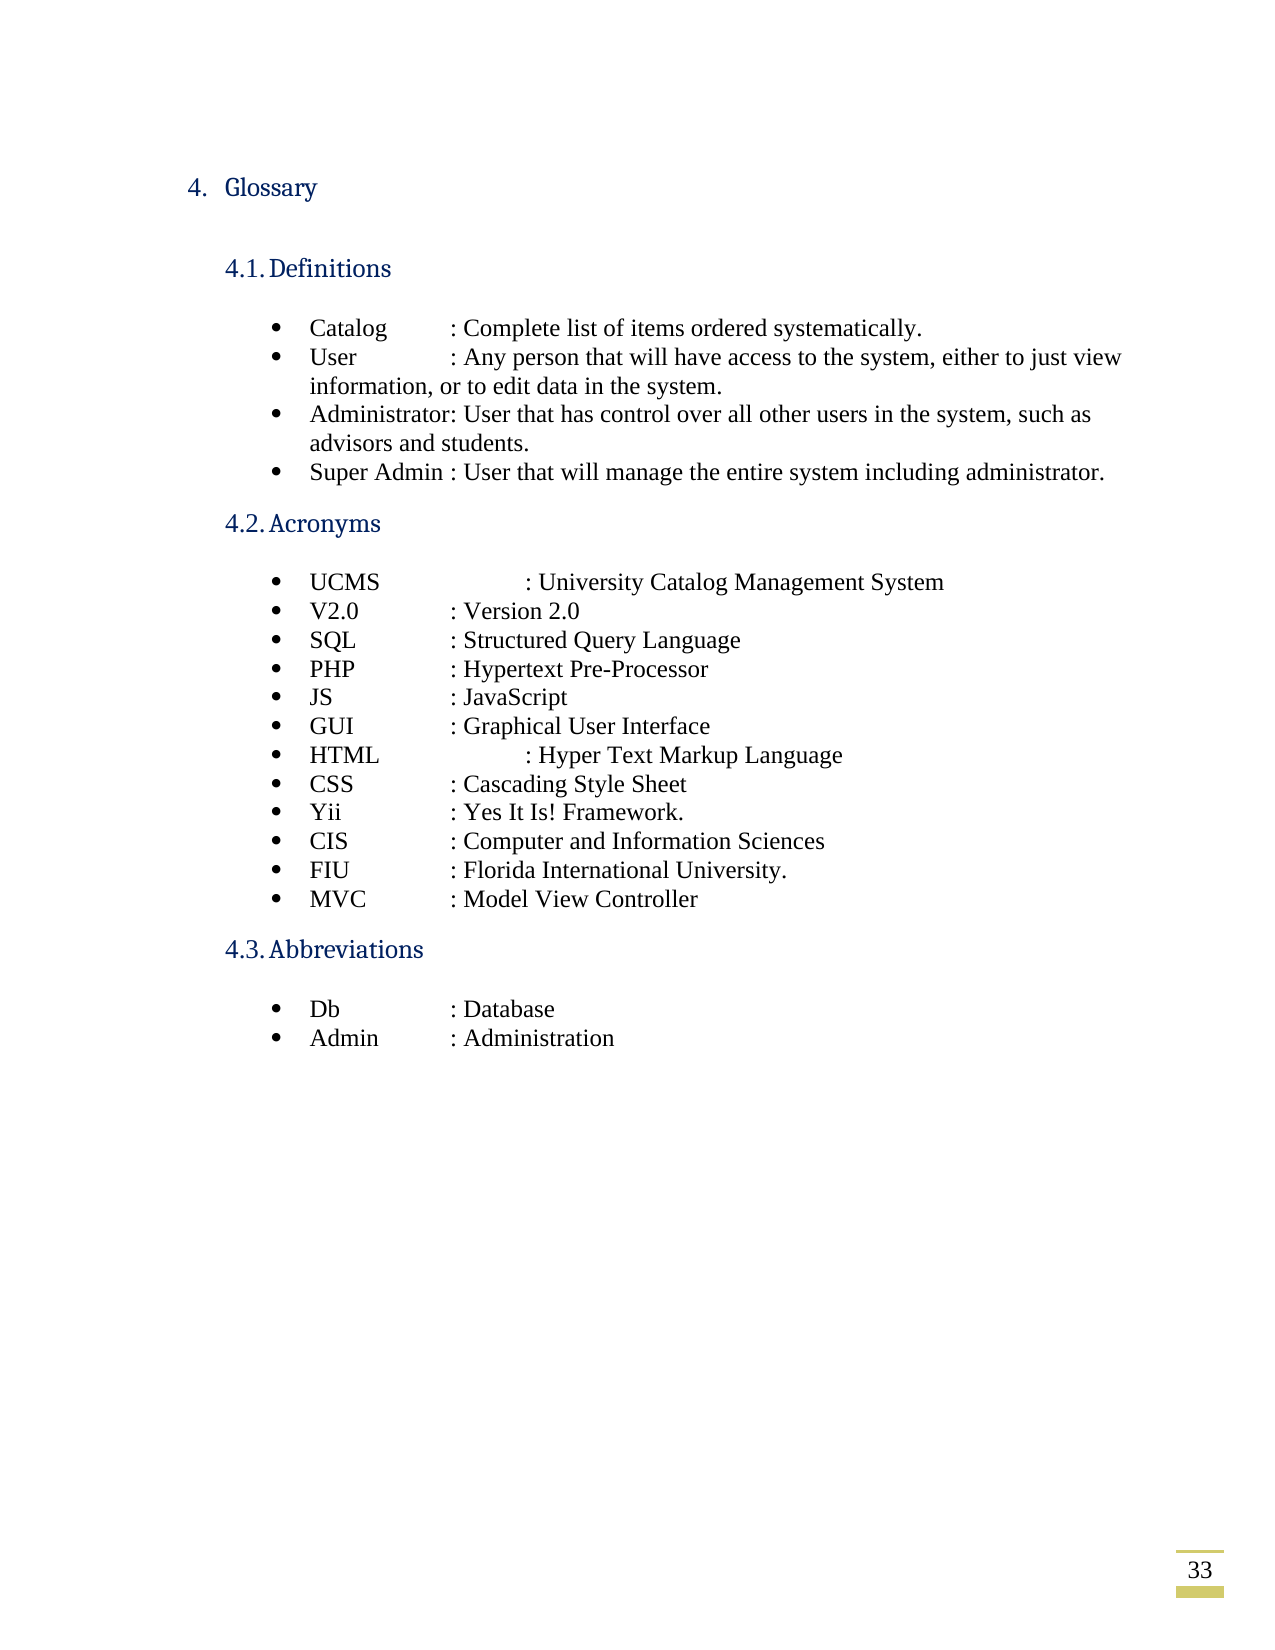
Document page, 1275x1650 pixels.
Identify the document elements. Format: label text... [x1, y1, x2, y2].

list GUI : Graphical User Interface [272, 711, 1125, 740]
list CIS : Computer and Information Sciences [272, 826, 1125, 855]
list SQL : Structured Query Language [272, 625, 1125, 654]
list User : Any person that will have access to the system, either to just view information, or to edit data in the system. [272, 342, 1125, 399]
list PHP : Hypertext Pre-Processor [272, 654, 1125, 682]
list Yii : Yes It Is! Framework. [272, 797, 1125, 826]
subtitle Glossary [187, 171, 1125, 203]
list Admin : Administration [272, 1023, 1125, 1052]
list Super Admin : User that will manage the entire system including administrator. [272, 457, 1125, 486]
list V2.0 : Version 2.0 [272, 596, 1125, 625]
list HTML : Hyper Text Markup Language [272, 740, 1125, 769]
list UCMS : University Catalog Management System [272, 567, 1125, 596]
list Catalog : Complete list of items ordered systematically. [272, 313, 1125, 342]
list MVC : Model View Controller [272, 884, 1125, 912]
list JS : JavaScript [272, 682, 1125, 711]
list CSS : Cascading Style Sheet [272, 769, 1125, 797]
subtitle Acronyms [225, 507, 1125, 539]
subtitle Definitions [225, 252, 1125, 284]
list Administrator : User that has control over all other users in the system, such as advisors and students. [272, 399, 1125, 457]
list FIU : Florida International University. [272, 855, 1125, 884]
subtitle Abbreviations [225, 933, 1125, 965]
list Db : Database [272, 994, 1125, 1023]
